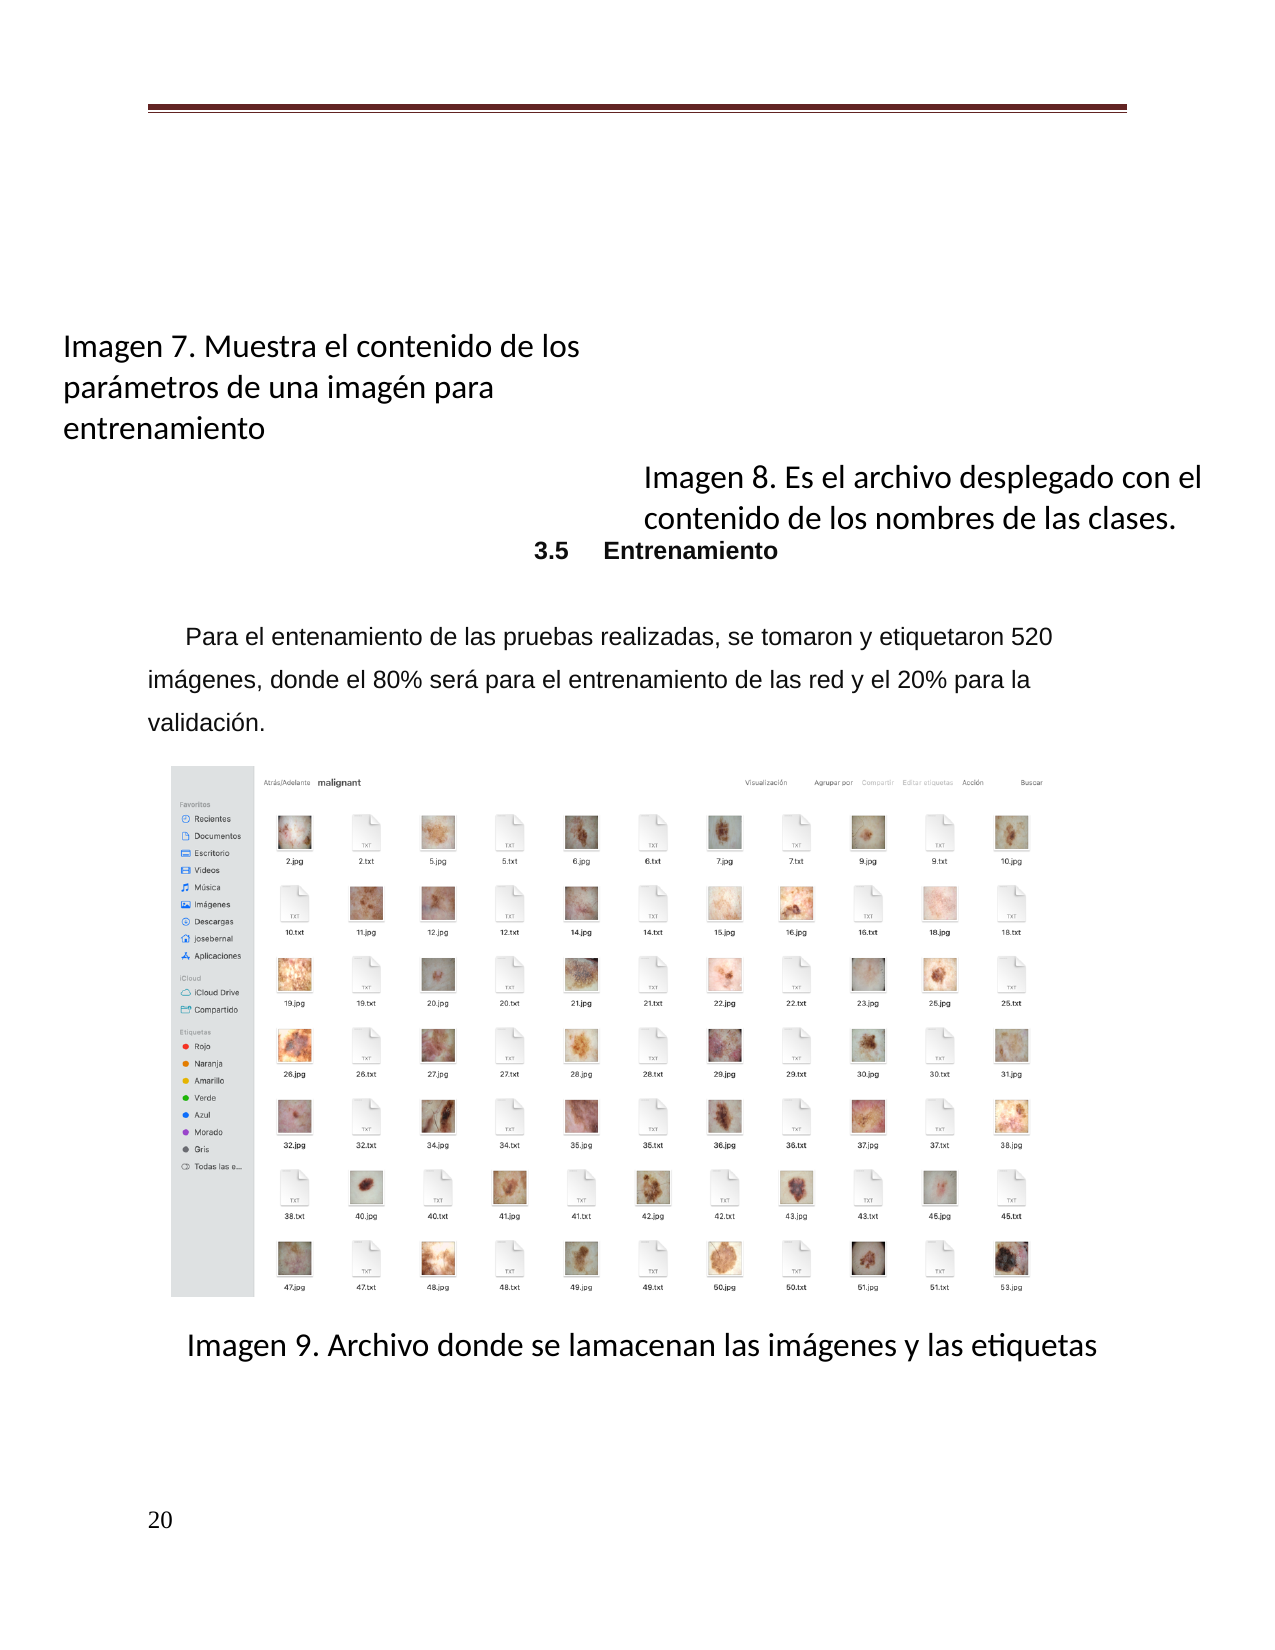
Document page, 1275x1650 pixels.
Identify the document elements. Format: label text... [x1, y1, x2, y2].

text Para el entenamiento de las pruebas realizadas, se tomaron y etiquetaron 520 imágenes, donde el 80% será para el entrenamiento de las red y el 20% para la validación. [148, 622, 1127, 737]
text 3.5 Entrenamiento [185, 536, 1127, 564]
picture [171, 766, 1049, 1297]
